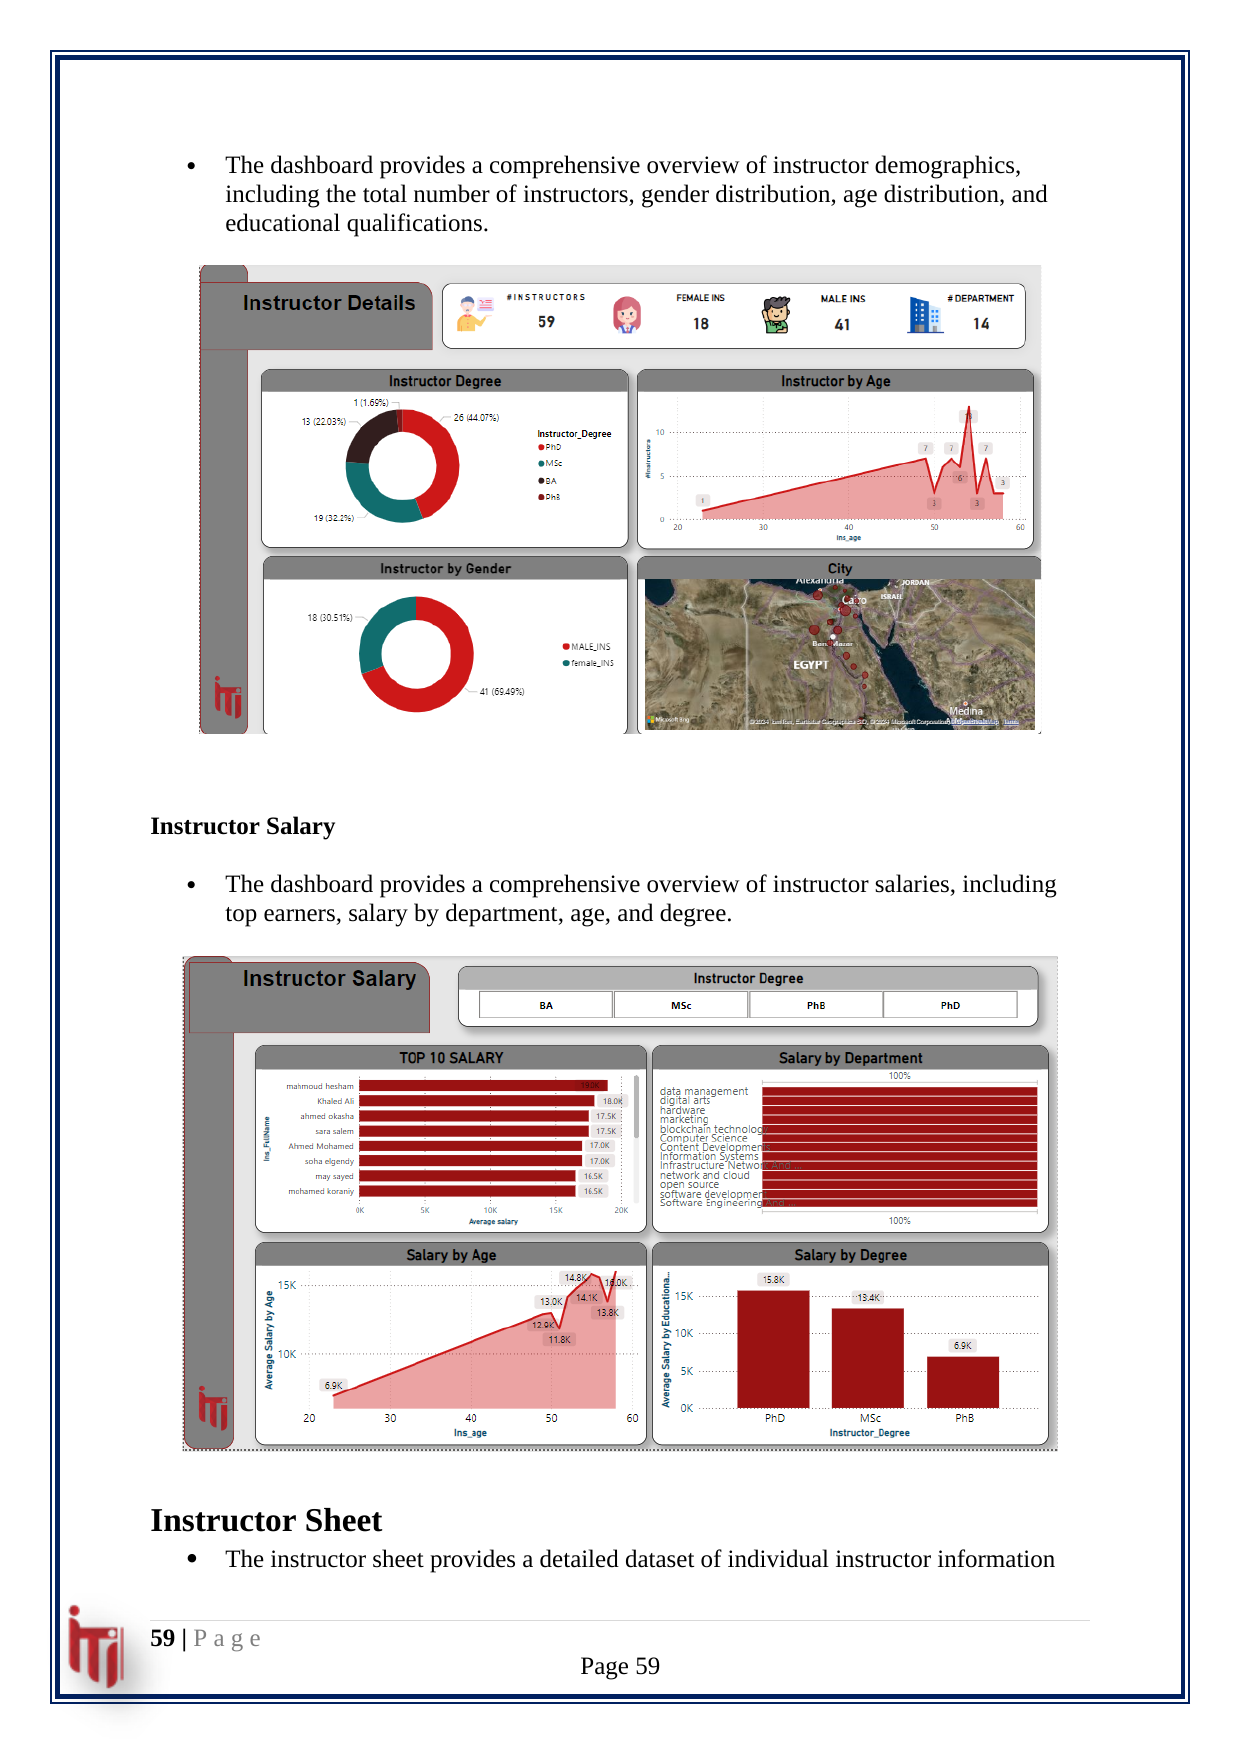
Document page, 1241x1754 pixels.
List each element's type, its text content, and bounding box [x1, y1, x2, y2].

text Instructor Sheet [150, 1500, 1090, 1539]
text Instructor Salary [150, 811, 1090, 840]
picture [45, 1593, 174, 1736]
picture [199, 265, 1042, 734]
list The dashboard provides a comprehensive overview of instructor salaries, including top earners, salary by department, age, and degree. [188, 869, 1090, 927]
list The dashboard provides a comprehensive overview of instructor demographics, including the total number of instructors, gender distribution, age distribution, and educational qualifications. [188, 150, 1090, 236]
picture [182, 956, 1058, 1452]
list The instructor sheet provides a detailed dataset of individual instructor information [188, 1544, 1090, 1573]
